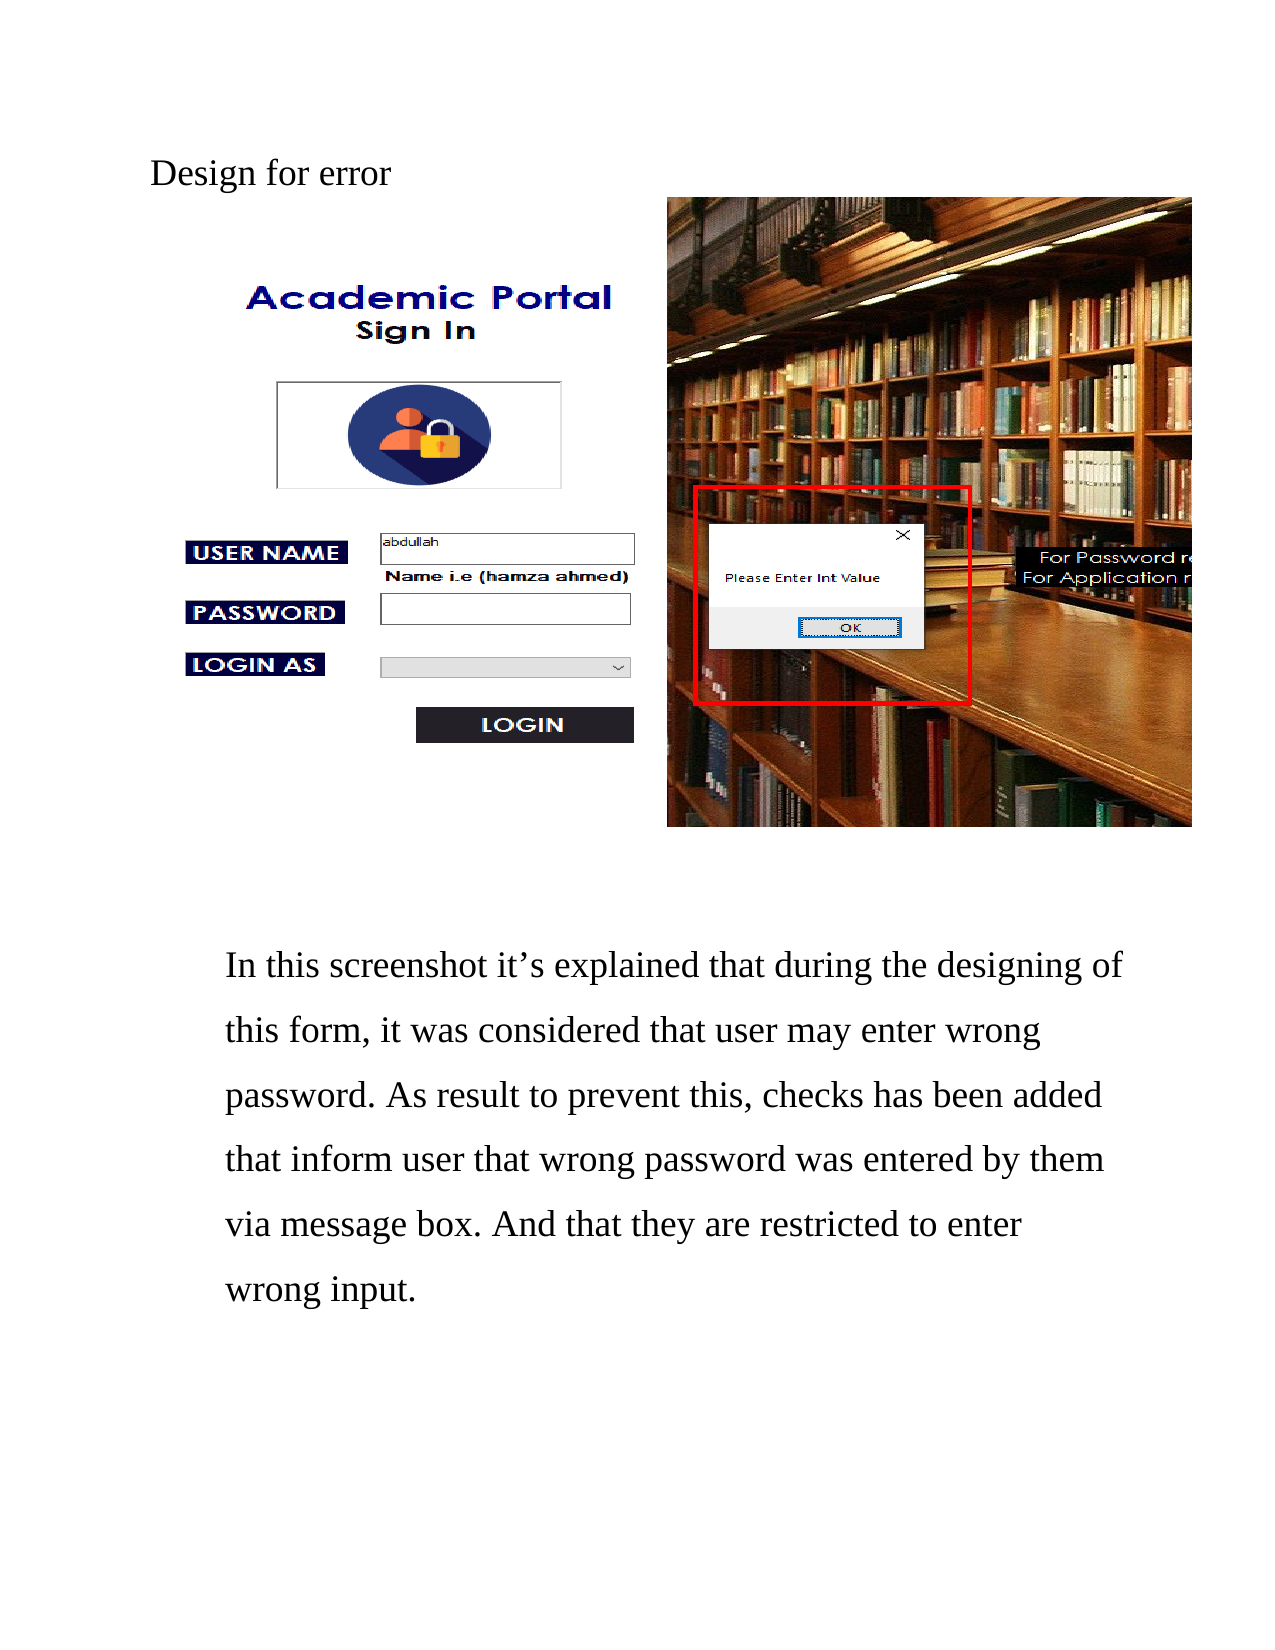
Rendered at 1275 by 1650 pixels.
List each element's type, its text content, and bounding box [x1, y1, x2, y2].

picture [150, 197, 1192, 827]
list In this screenshot it’s explained that during the designing of this form, it was considered that user may enter wrong password. As result to prevent this, checks has been added that inform user that wrong password was entered by them via message box. And that they are restricted to enter wrong input. [225, 943, 1125, 1309]
